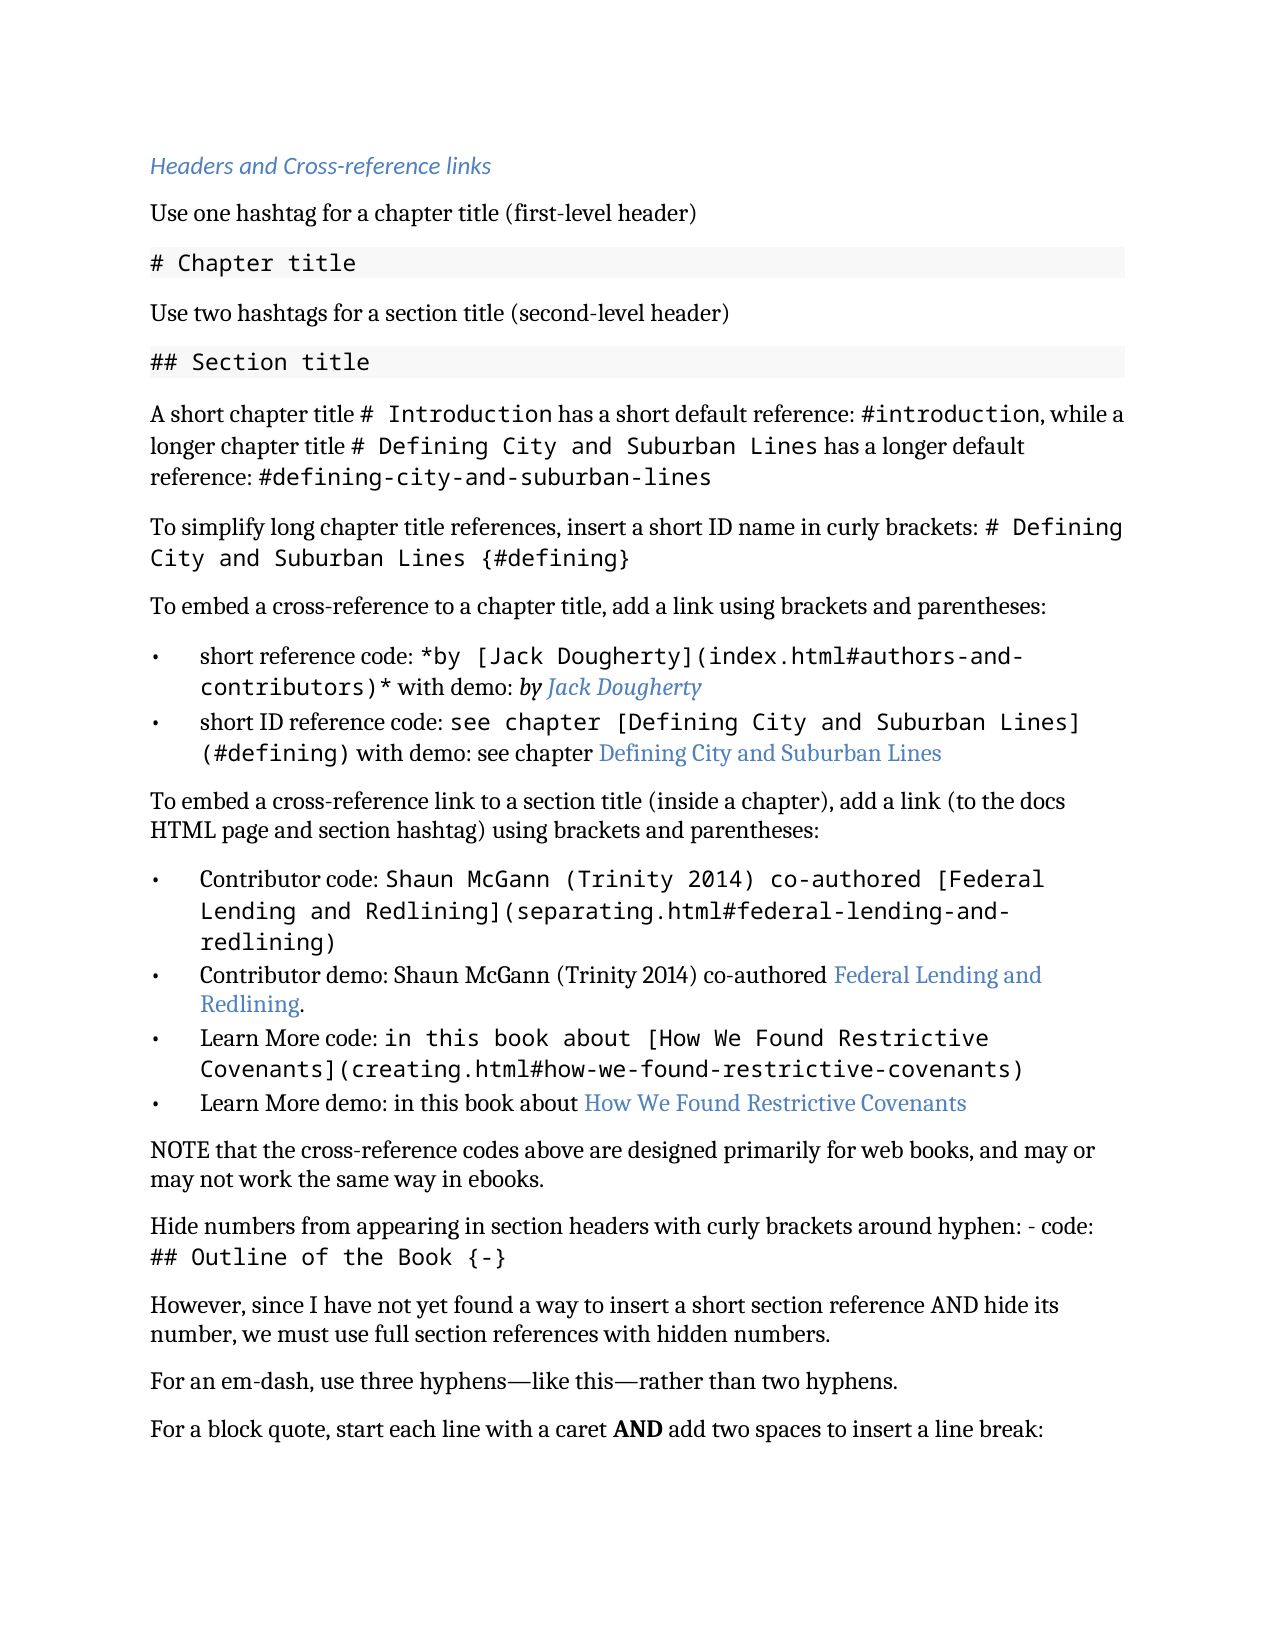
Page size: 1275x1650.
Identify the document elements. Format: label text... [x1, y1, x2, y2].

text # Chapter title [150, 247, 1125, 278]
text To embed a cross-reference link to a section title (inside a chapter), add a link (to the docs HTML page and section hashtag) using brackets and parentheses: [150, 787, 1125, 845]
list short ID reference code: see chapter [Defining City and Suburban Lines](#defining) with demo: see chapter Defining City and Suburban Lines [150, 706, 1125, 768]
text For a block quote, start each line with a caret AND add two spaces to insert a line break: [150, 1415, 1125, 1443]
list short reference code: *by [Jack Dougherty](index.html#authors-and-contributors)* with demo: by Jack Dougherty [150, 640, 1125, 702]
text Use two hashtags for a section title (second-level header) [150, 299, 1125, 328]
subtitle Headers and Cross-reference links [150, 150, 1125, 181]
text A short chapter title # Introduction has a short default reference: #introduction, while a longer chapter title # Defining City and Suburban Lines has a longer default reference: #defining-city-and-suburban-lines [150, 398, 1125, 492]
list Contributor code: Shaun McGann (Trinity 2014) co-authored [Federal Lending and Redlining](separating.html#federal-lending-and-redlining) [150, 863, 1125, 957]
text Hide numbers from appearing in section headers with curly brackets around hyphen: - code: ## Outline of the Book {-} [150, 1212, 1125, 1272]
text However, since I have not yet found a way to insert a short section reference AND hide its number, we must use full section references with hidden numbers. [150, 1291, 1125, 1348]
text Use one hashtag for a chapter title (first-level header) [150, 199, 1125, 228]
list Contributor demo: Shaun McGann (Trinity 2014) co-authored Federal Lending and Redlining. [150, 961, 1125, 1018]
text For an em-dash, use three hyphens—like this—rather than two hyphens. [150, 1367, 1125, 1396]
list Learn More code: in this book about [How We Found Restrictive Covenants](creating.html#how-we-found-restrictive-covenants) [150, 1022, 1125, 1085]
text ## Section title [150, 346, 1125, 378]
text To simplify long chapter title references, insert a short ID name in curly brackets: # Defining City and Suburban Lines {#defining} [150, 511, 1125, 573]
list Learn More demo: in this book about How We Found Restrictive Covenants [150, 1088, 1125, 1117]
text NOTE that the cross-reference codes above are designed primarily for web books, and may or may not work the same way in ebooks. [150, 1136, 1125, 1193]
text To embed a cross-reference to a chapter title, add a link using brackets and parentheses: [150, 592, 1125, 621]
